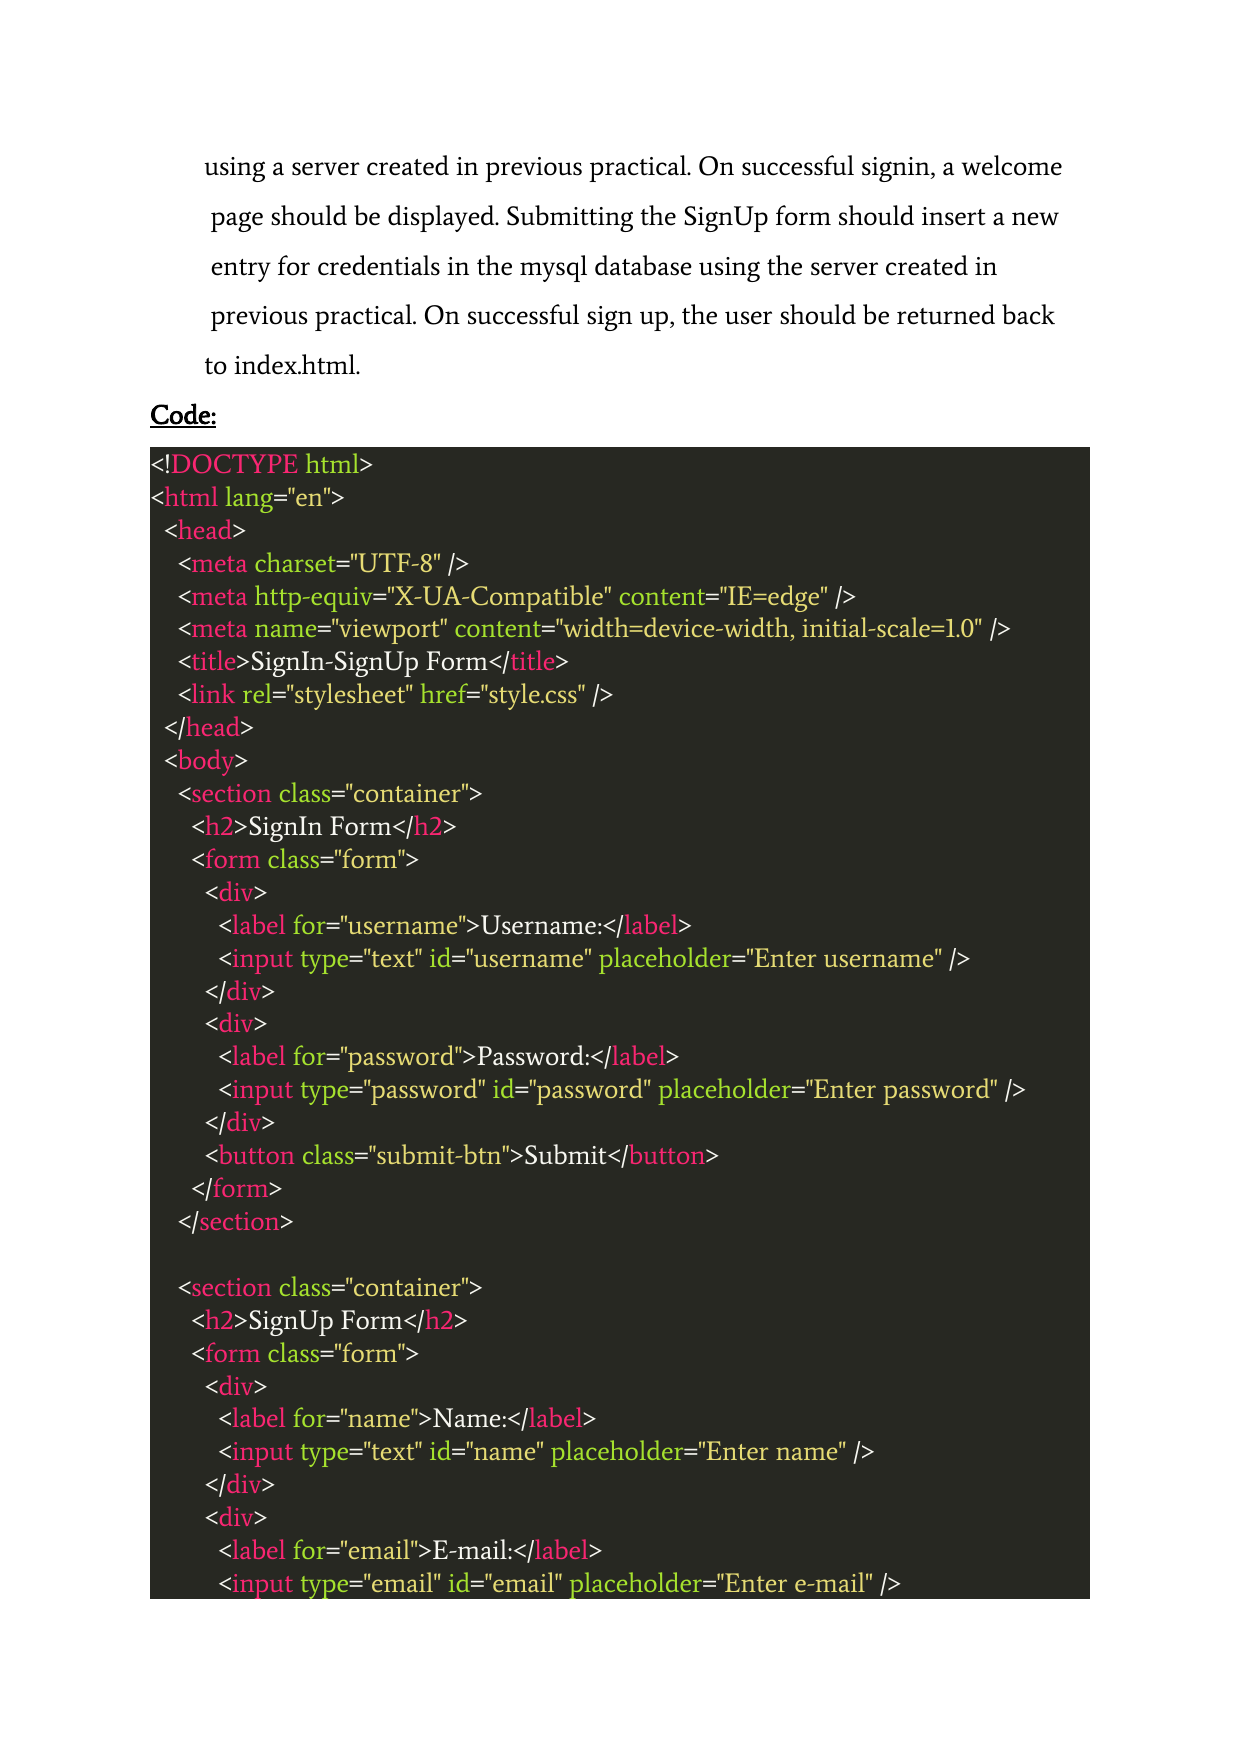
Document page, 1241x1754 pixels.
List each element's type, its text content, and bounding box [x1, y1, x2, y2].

text </form> [150, 1172, 1090, 1204]
text <div> [150, 1007, 1090, 1040]
text <body> [150, 744, 1090, 777]
text <h2>SignIn Form</h2> [150, 809, 1090, 842]
text <section class="container"> [150, 777, 1090, 809]
text </div> [150, 974, 1090, 1007]
text <head> [150, 513, 1090, 546]
text <div> [150, 1501, 1090, 1534]
text <form class="form"> [150, 842, 1090, 875]
text <input type="text" id="name" placeholder="Enter name" /> [150, 1435, 1090, 1468]
text </head> [150, 711, 1090, 744]
text <div> [150, 1369, 1090, 1402]
text <div> [150, 875, 1090, 908]
text <label for="name">Name:</label> [150, 1402, 1090, 1435]
text <title>SignIn-SignUp Form</title> [150, 645, 1090, 678]
text <label for="username">Username:</label> [150, 908, 1090, 941]
text <h2>SignUp Form</h2> [150, 1303, 1090, 1336]
text to index.html. [150, 348, 1090, 381]
text <link rel="stylesheet" href="style.css" /> [150, 678, 1090, 711]
text <!DOCTYPE html> [150, 447, 1090, 480]
text entry for credentials in the mysql database using the server created in [150, 249, 1090, 282]
text page should be displayed. Submitting the SignUp form should insert a new [150, 199, 1090, 232]
text </section> [150, 1204, 1090, 1237]
text <html lang="en"> [150, 480, 1090, 513]
text <section class="container"> [150, 1270, 1090, 1303]
text <input type="email" id="email" placeholder="Enter e-mail" /> [150, 1567, 1090, 1599]
text <label for="email">E-mail:</label> [150, 1534, 1090, 1567]
text <meta charset="UTF-8" /> [150, 546, 1090, 579]
text using a server created in previous practical. On successful signin, a welcome [150, 150, 1090, 183]
text Code: [150, 398, 1090, 431]
text <meta name="viewport" content="width=device-width, initial-scale=1.0" /> [150, 612, 1090, 645]
text <form class="form"> [150, 1336, 1090, 1369]
text previous practical. On successful sign up, the user should be returned back [150, 299, 1090, 332]
text <button class="submit-btn">Submit</button> [150, 1139, 1090, 1172]
text </div> [150, 1106, 1090, 1139]
text <input type="password" id="password" placeholder="Enter password" /> [150, 1073, 1090, 1106]
text <input type="text" id="username" placeholder="Enter username" /> [150, 941, 1090, 974]
text </div> [150, 1468, 1090, 1501]
text <label for="password">Password:</label> [150, 1040, 1090, 1073]
text <meta http-equiv="X-UA-Compatible" content="IE=edge" /> [150, 579, 1090, 612]
